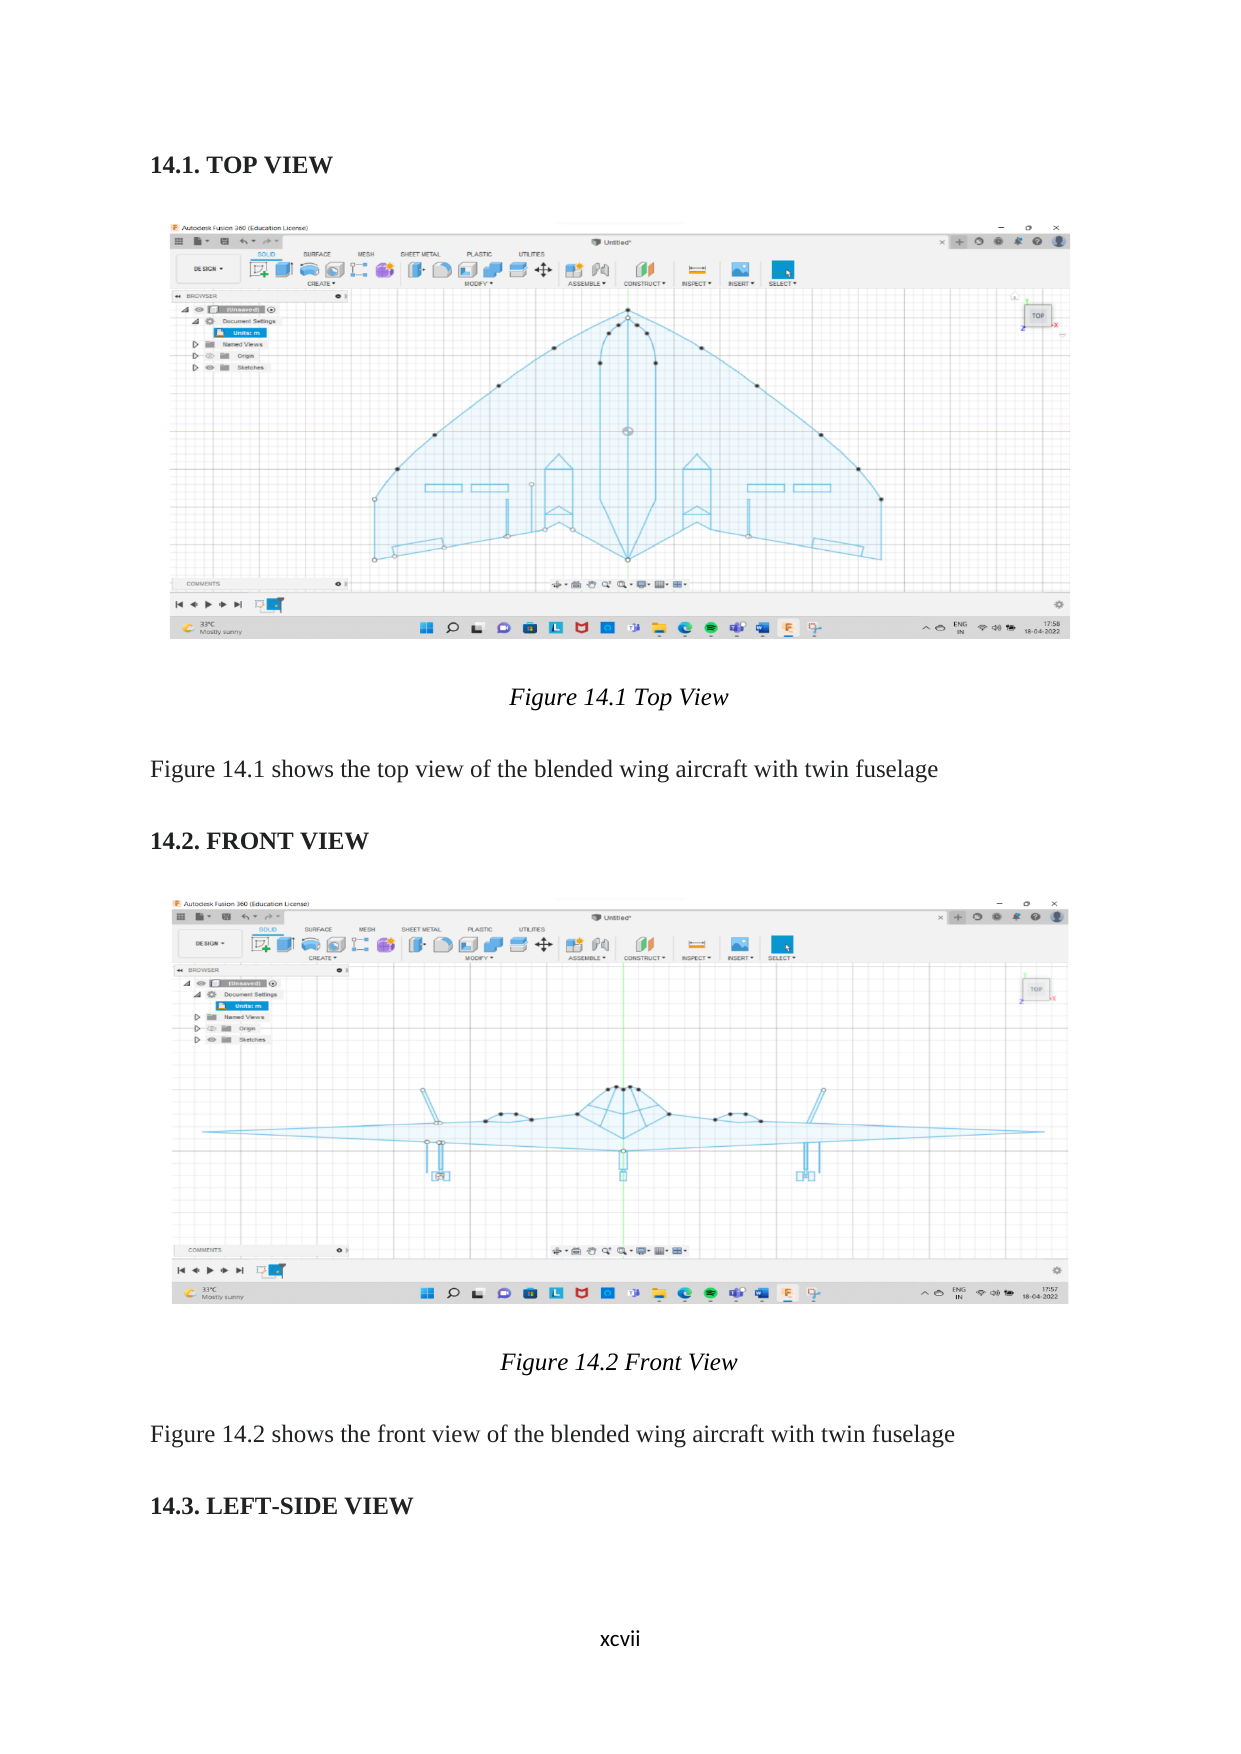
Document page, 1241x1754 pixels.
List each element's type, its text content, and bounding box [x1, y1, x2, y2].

text Figure 14.2 Front View [150, 1347, 1090, 1375]
text Figure 14.1 shows the top view of the blended wing aircraft with twin fuselage [150, 754, 1090, 783]
text 14.3. LEFT-SIDE VIEW [150, 1491, 1090, 1520]
text 14.1. TOP VIEW [150, 150, 1090, 179]
text Figure 14.2 shows the front view of the blended wing aircraft with twin fuselage [150, 1419, 1090, 1448]
text Figure 14.1 Top View [150, 682, 1090, 710]
picture [171, 898, 1069, 1304]
text 14.2. FRONT VIEW [150, 826, 1090, 855]
picture [169, 222, 1071, 639]
